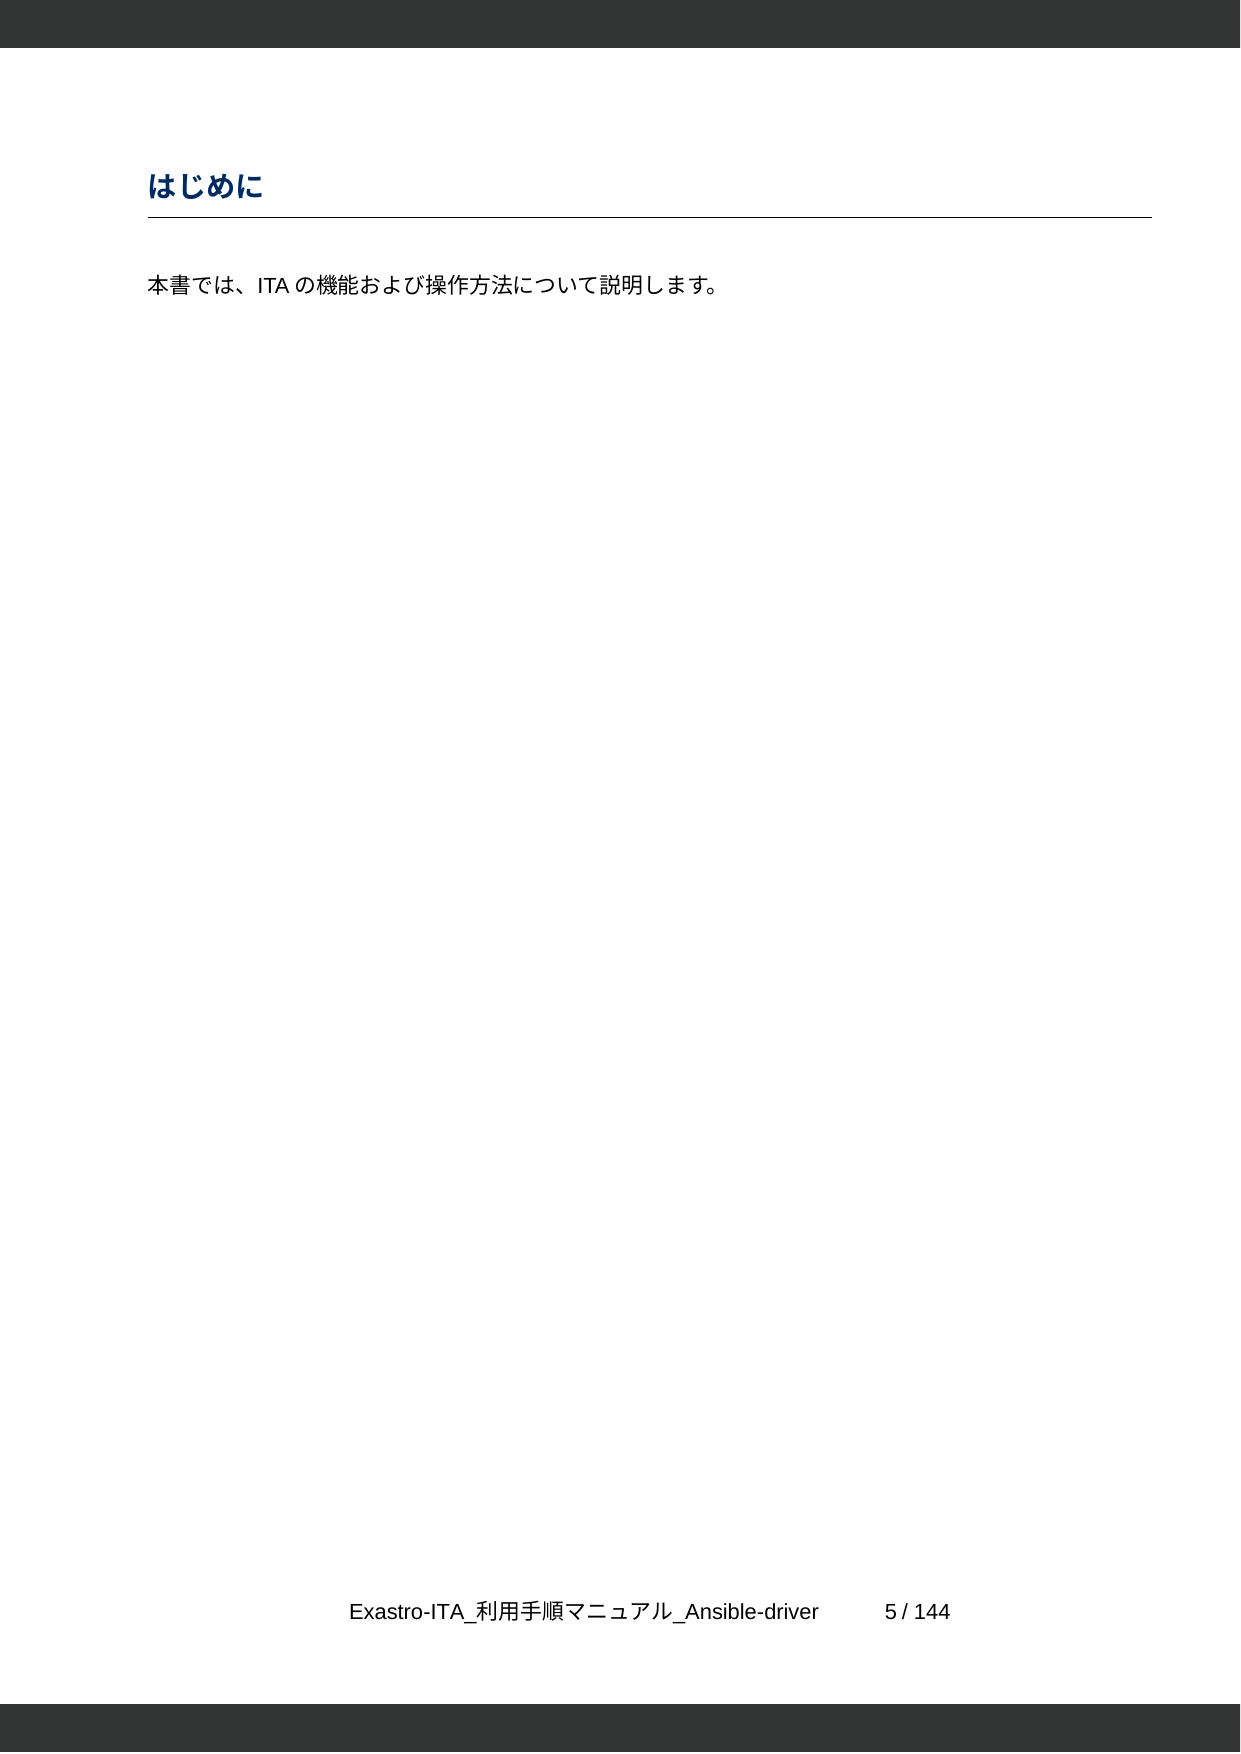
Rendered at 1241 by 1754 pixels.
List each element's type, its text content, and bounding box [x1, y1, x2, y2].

text 本書では、ITAの機能および操作方法について説明します。 [148, 254, 1152, 313]
picture [0, 0, 1241, 48]
text はじめに [148, 155, 1152, 217]
picture [0, 1704, 1241, 1752]
